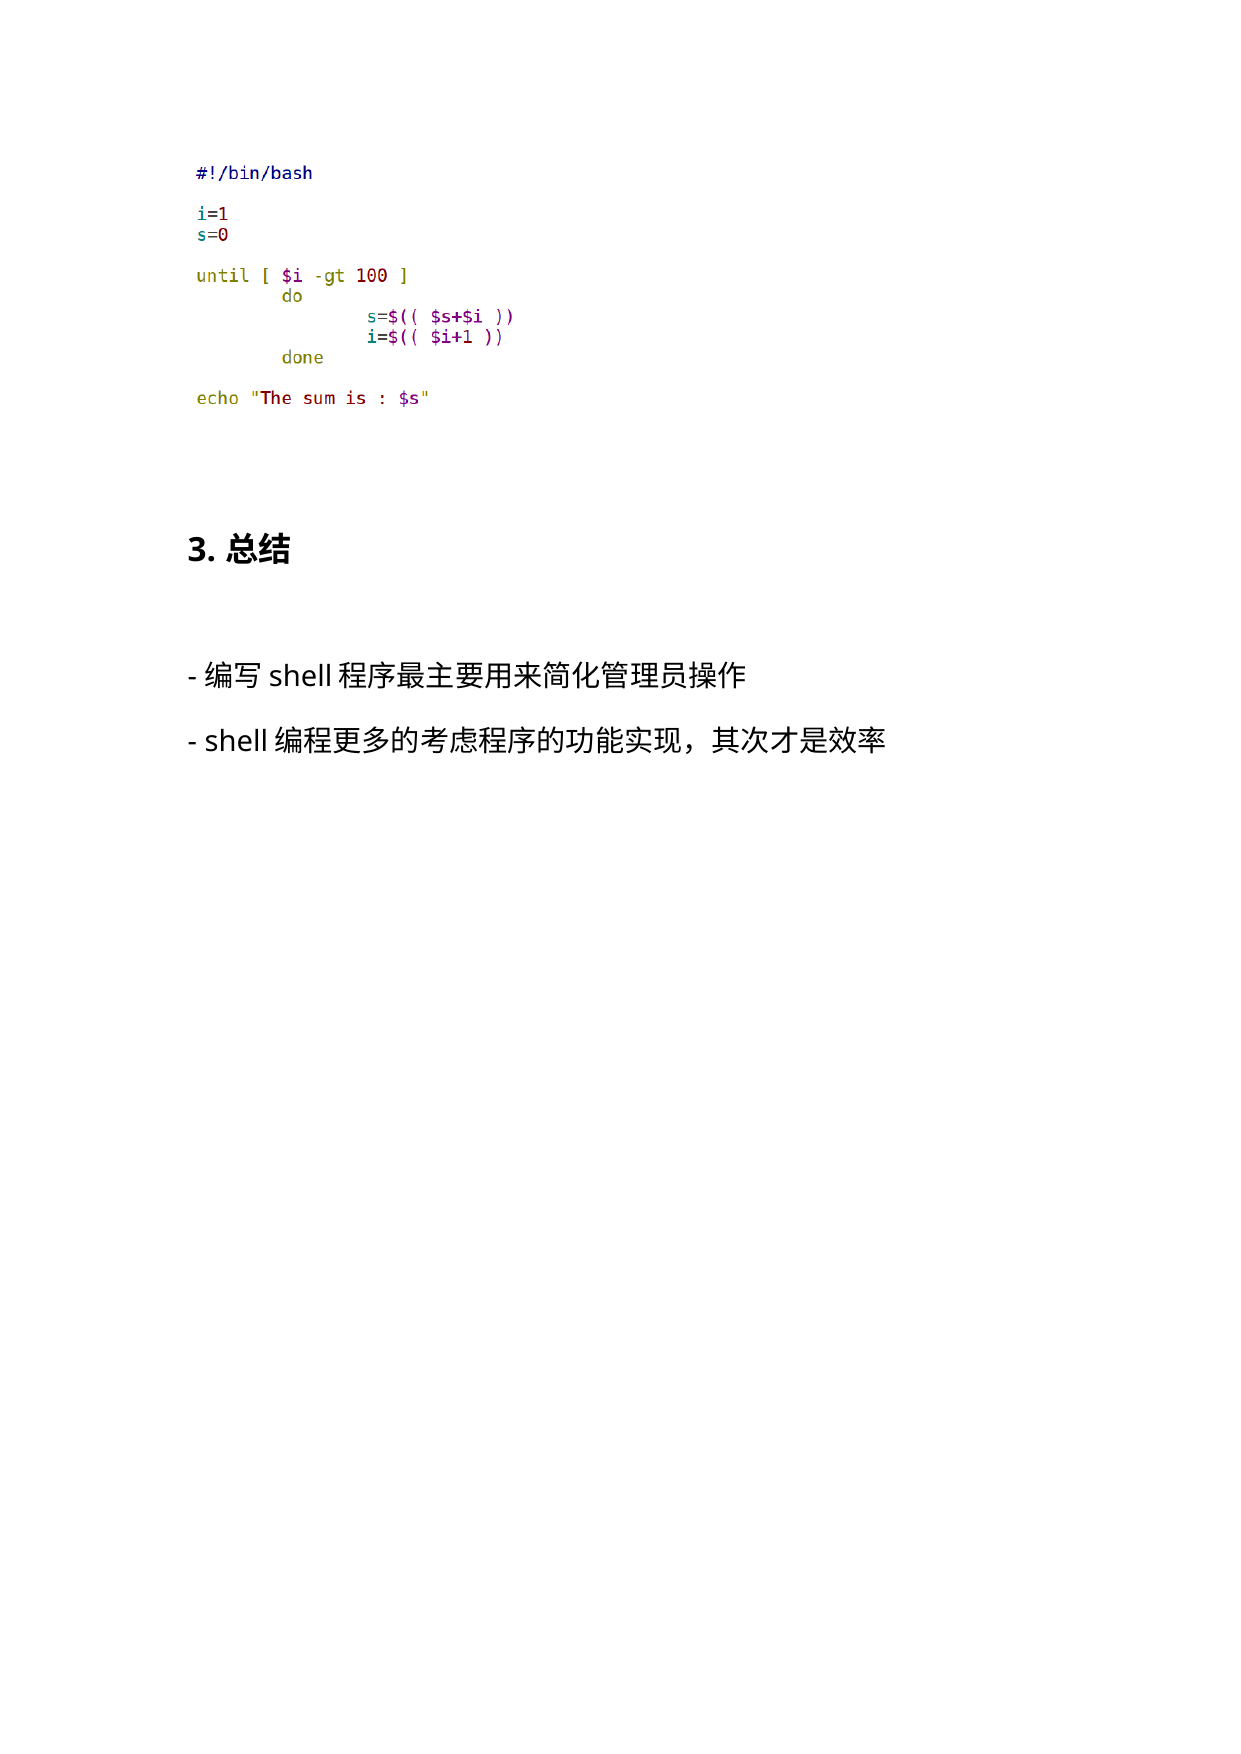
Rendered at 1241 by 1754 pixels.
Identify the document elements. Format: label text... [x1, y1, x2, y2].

text - shell编程更多的考虑程序的功能实现，其次才是效率 [187, 706, 1053, 771]
text - 编写shell程序最主要用来简化管理员操作 [187, 641, 1053, 706]
subtitle 3. 总结 [187, 514, 1053, 579]
picture [187, 162, 517, 408]
